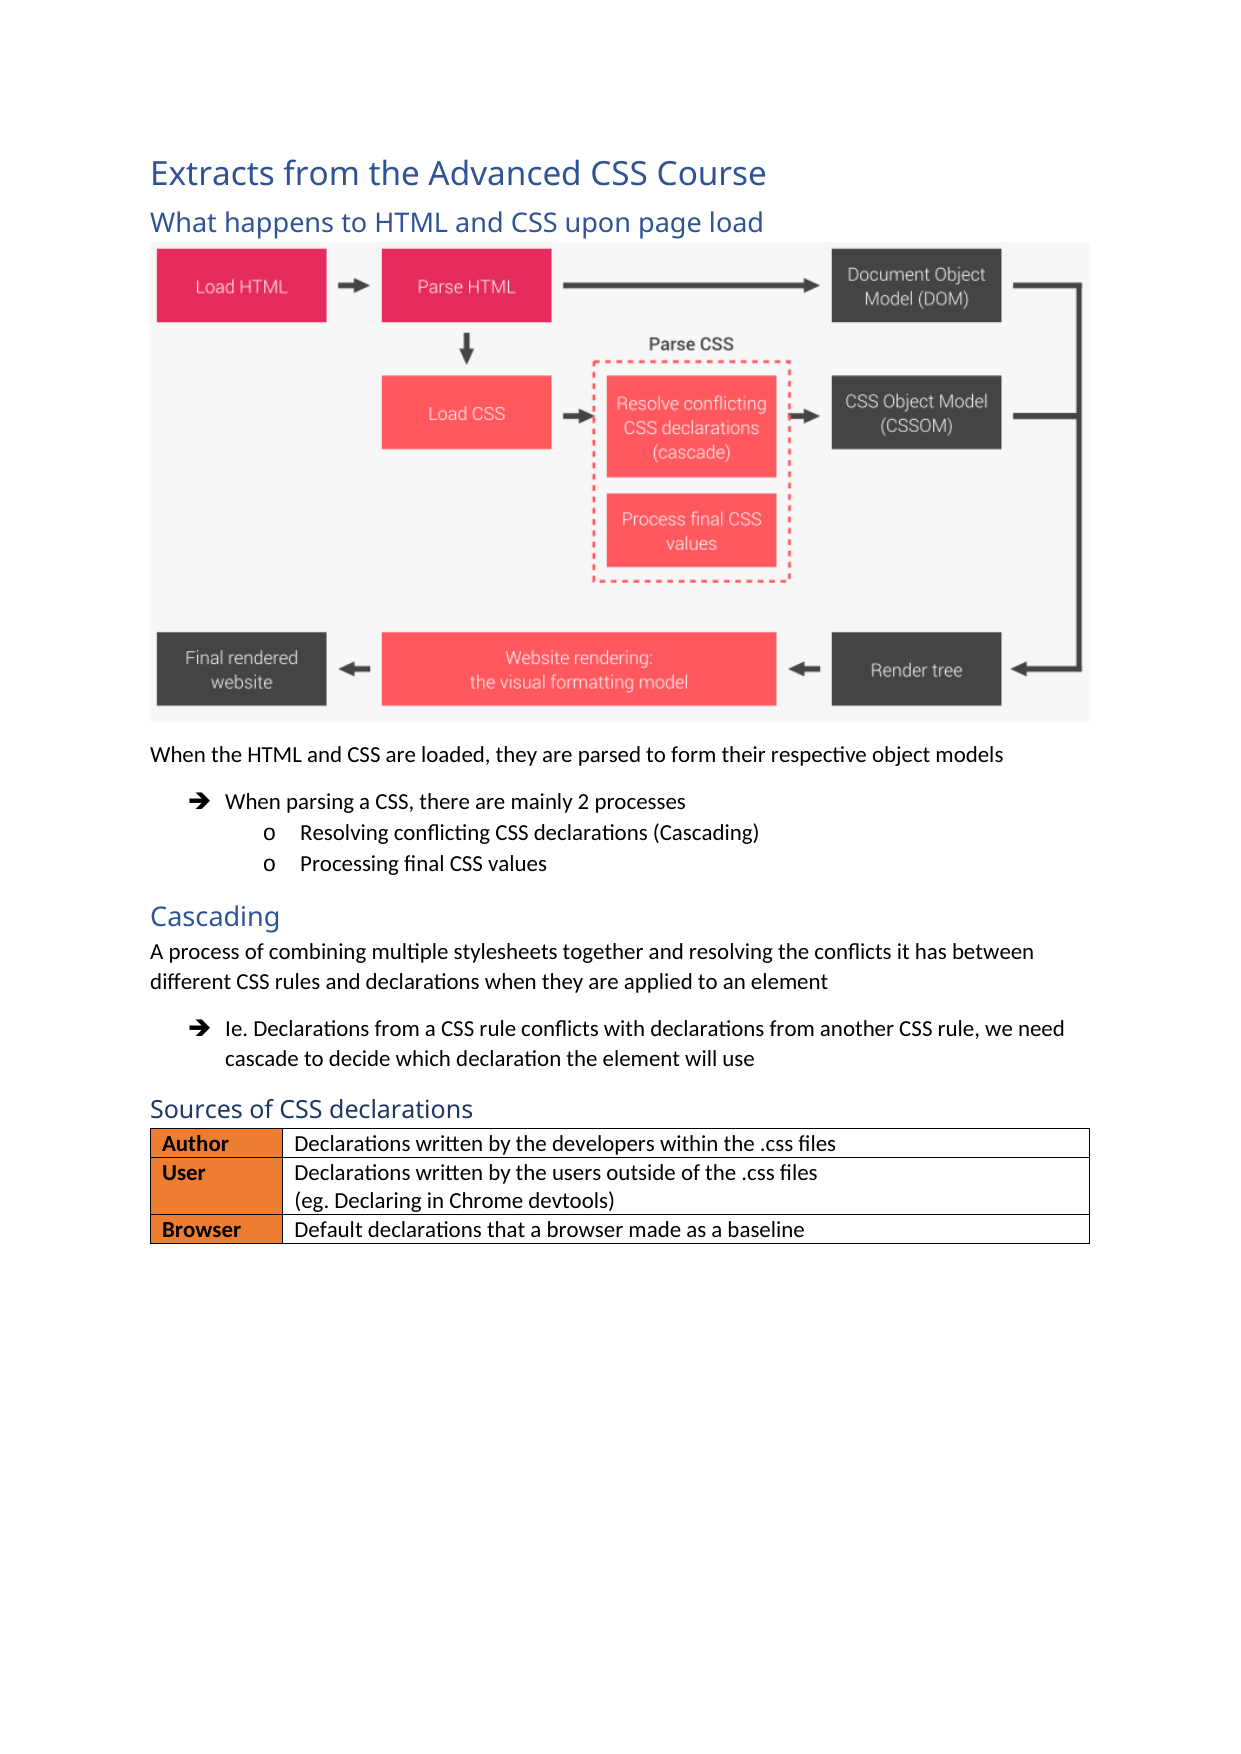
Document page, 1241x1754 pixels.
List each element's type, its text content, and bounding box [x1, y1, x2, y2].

list Ie. Declarations from a CSS rule conflicts with declarations from another CSS rule, we need cascade to decide which declaration the element will use [187, 1014, 1090, 1072]
text A process of combining multiple stylesheets together and resolving the conflicts it has between different CSS rules and declarations when they are applied to an element [150, 937, 1090, 995]
text When the HTML and CSS are loaded, they are parsed to form their respective object models [150, 741, 1090, 769]
list Resolving conflicting CSS declarations (Cascading) [262, 818, 1090, 847]
table_header Declarations written by the developers within the .css files [283, 1129, 1089, 1157]
list Processing final CSS values [262, 849, 1090, 878]
subtitle Sources of CSS declarations [150, 1091, 1090, 1125]
table_header Author [151, 1129, 282, 1157]
list When parsing a CSS, there are mainly 2 processes [187, 787, 1090, 816]
table_cell Browser [151, 1215, 282, 1243]
table_cell User [151, 1158, 282, 1214]
table_cell Default declarations that a browser made as a baseline [283, 1215, 1089, 1243]
table_cell Declarations written by the users outside of the .css files (eg. Declaring in Chrome devtools) [283, 1158, 1089, 1214]
subtitle Cascading [150, 897, 1090, 934]
subtitle Extracts from the Advanced CSS Course [150, 150, 1090, 195]
picture [150, 242, 1091, 722]
subtitle What happens to HTML and CSS upon page load [150, 203, 1090, 240]
